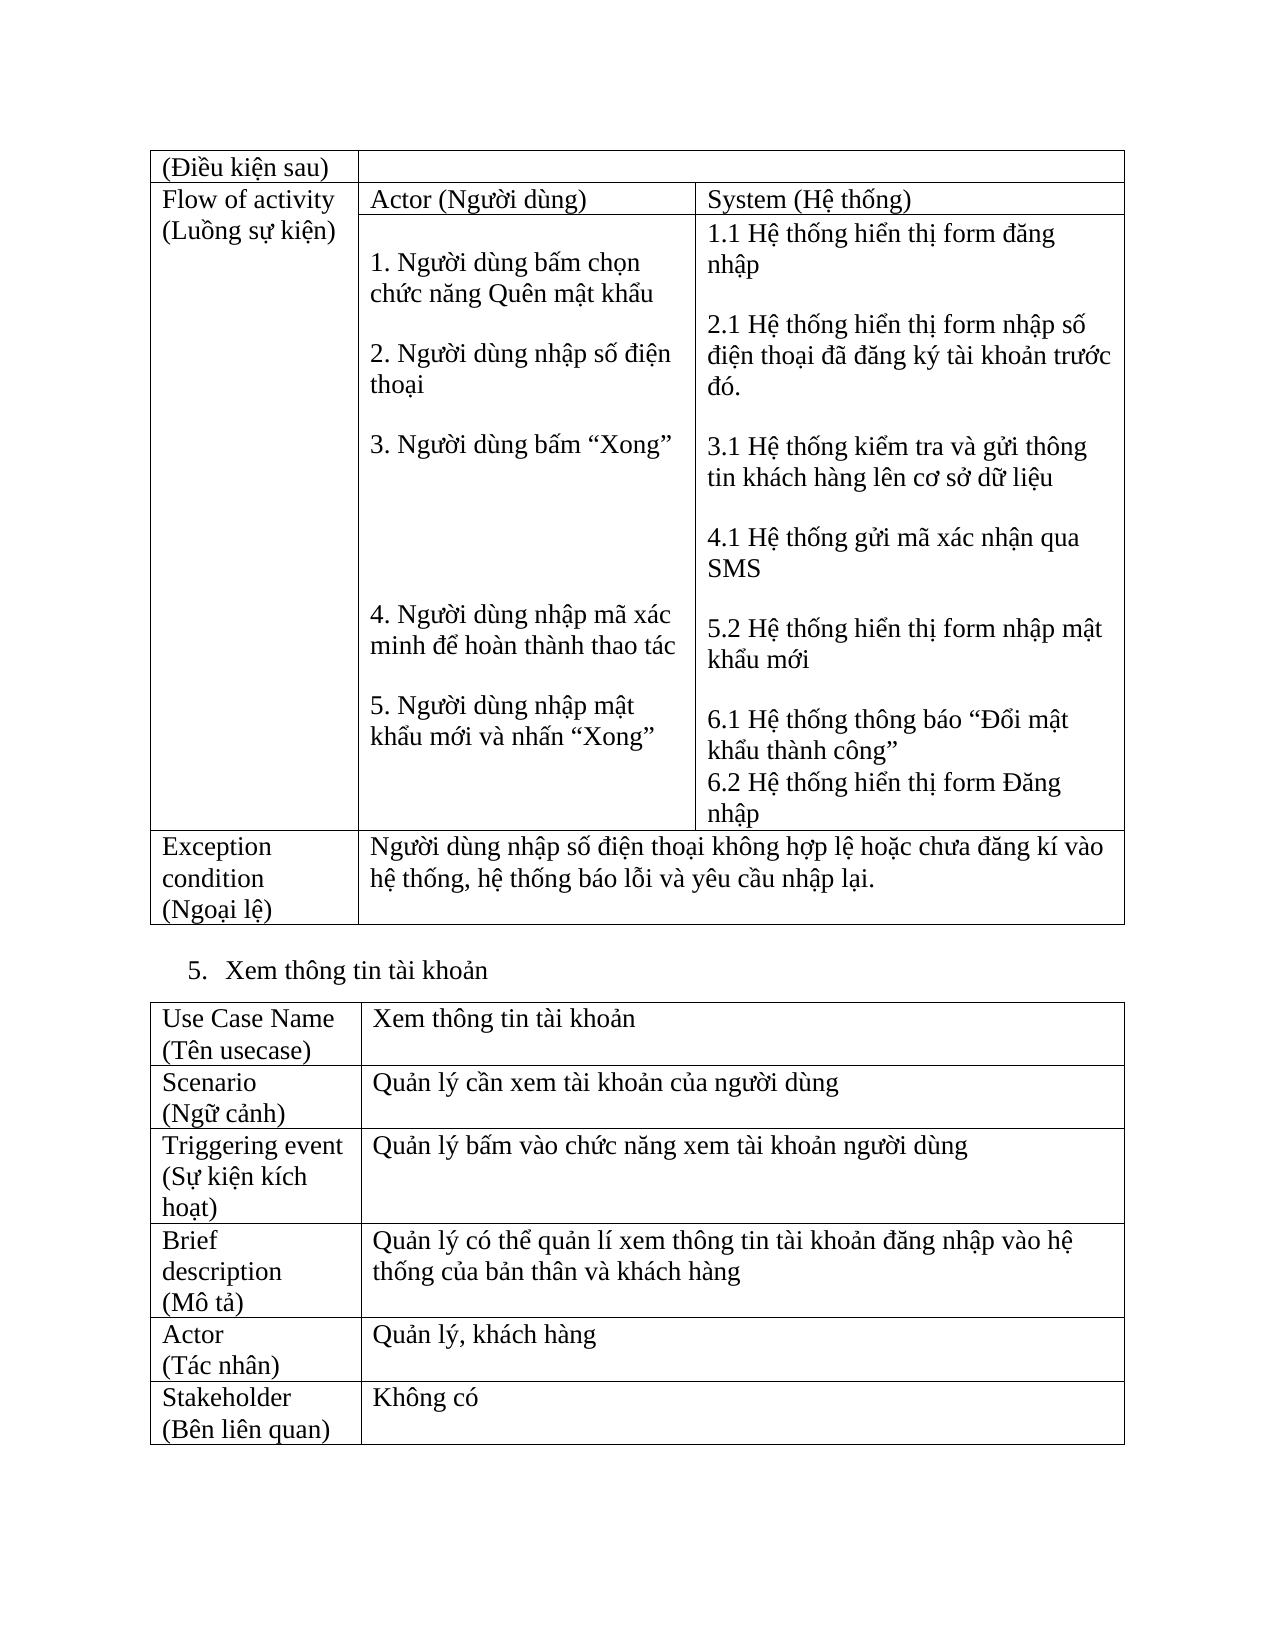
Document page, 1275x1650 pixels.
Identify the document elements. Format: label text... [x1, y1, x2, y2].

table_cell Brief description (Mô tả) [151, 1224, 361, 1317]
table_cell Người dùng nhập số điện thoại không hợp lệ hoặc chưa đăng kí vào hệ thống, hệ thống báo lỗi và yêu cầu nhập lại. [359, 831, 1124, 924]
table_cell Triggering event (Sự kiện kích hoạt) [151, 1129, 361, 1223]
table_cell 1.1 Hệ thống hiển thị form đăng nhập 2.1 Hệ thống hiển thị form nhập số điện thoại đã đăng ký tài khoản trước đó. 3.1 Hệ thống kiểm tra và gửi thông tin khách hàng lên cơ sở dữ liệu 4.1 Hệ thống gửi mã xác nhận qua SMS 5.2 Hệ thống hiển thị form nhập mật khẩu mới 6.1 Hệ thống thông báo “Đổi mật khẩu thành công” 6.2 Hệ thống hiển thị form Đăng nhập [696, 215, 1124, 829]
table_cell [151, 151, 358, 182]
table_cell Scenario (Ngữ cảnh) [151, 1066, 361, 1128]
list Xem thông tin tài khoản [187, 954, 1125, 985]
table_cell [359, 151, 1124, 182]
table_cell Quản lý bấm vào chức năng xem tài khoản người dùng [362, 1129, 1124, 1223]
table_cell Không có [362, 1382, 1124, 1444]
table_cell Flow of activity (Luồng sự kiện) [151, 183, 358, 829]
table_cell 1. Người dùng bấm chọn chức năng Quên mật khẩu 2. Người dùng nhập số điện thoại 3. Người dùng bấm “Xong” 4. Người dùng nhập mã xác minh để hoàn thành thao tác 5. Người dùng nhập mật khẩu mới và nhấn “Xong” [359, 215, 695, 829]
table_cell Quản lý cần xem tài khoản của người dùng [362, 1066, 1124, 1128]
table_cell Actor (Tác nhân) [151, 1318, 361, 1381]
table_cell System (Hệ thống) [696, 183, 1124, 214]
table_cell Quản lý, khách hàng [362, 1318, 1124, 1381]
table_cell Exception condition (Ngoại lệ) [151, 831, 358, 924]
table_cell Quản lý có thể quản lí xem thông tin tài khoản đăng nhập vào hệ thống của bản thân và khách hàng [362, 1224, 1124, 1317]
table_cell Stakeholder (Bên liên quan) [151, 1382, 361, 1444]
table_cell Actor (Người dùng) [359, 183, 695, 214]
table_header Use Case Name (Tên usecase) [151, 1003, 361, 1065]
table_header Xem thông tin tài khoản [362, 1003, 1124, 1065]
